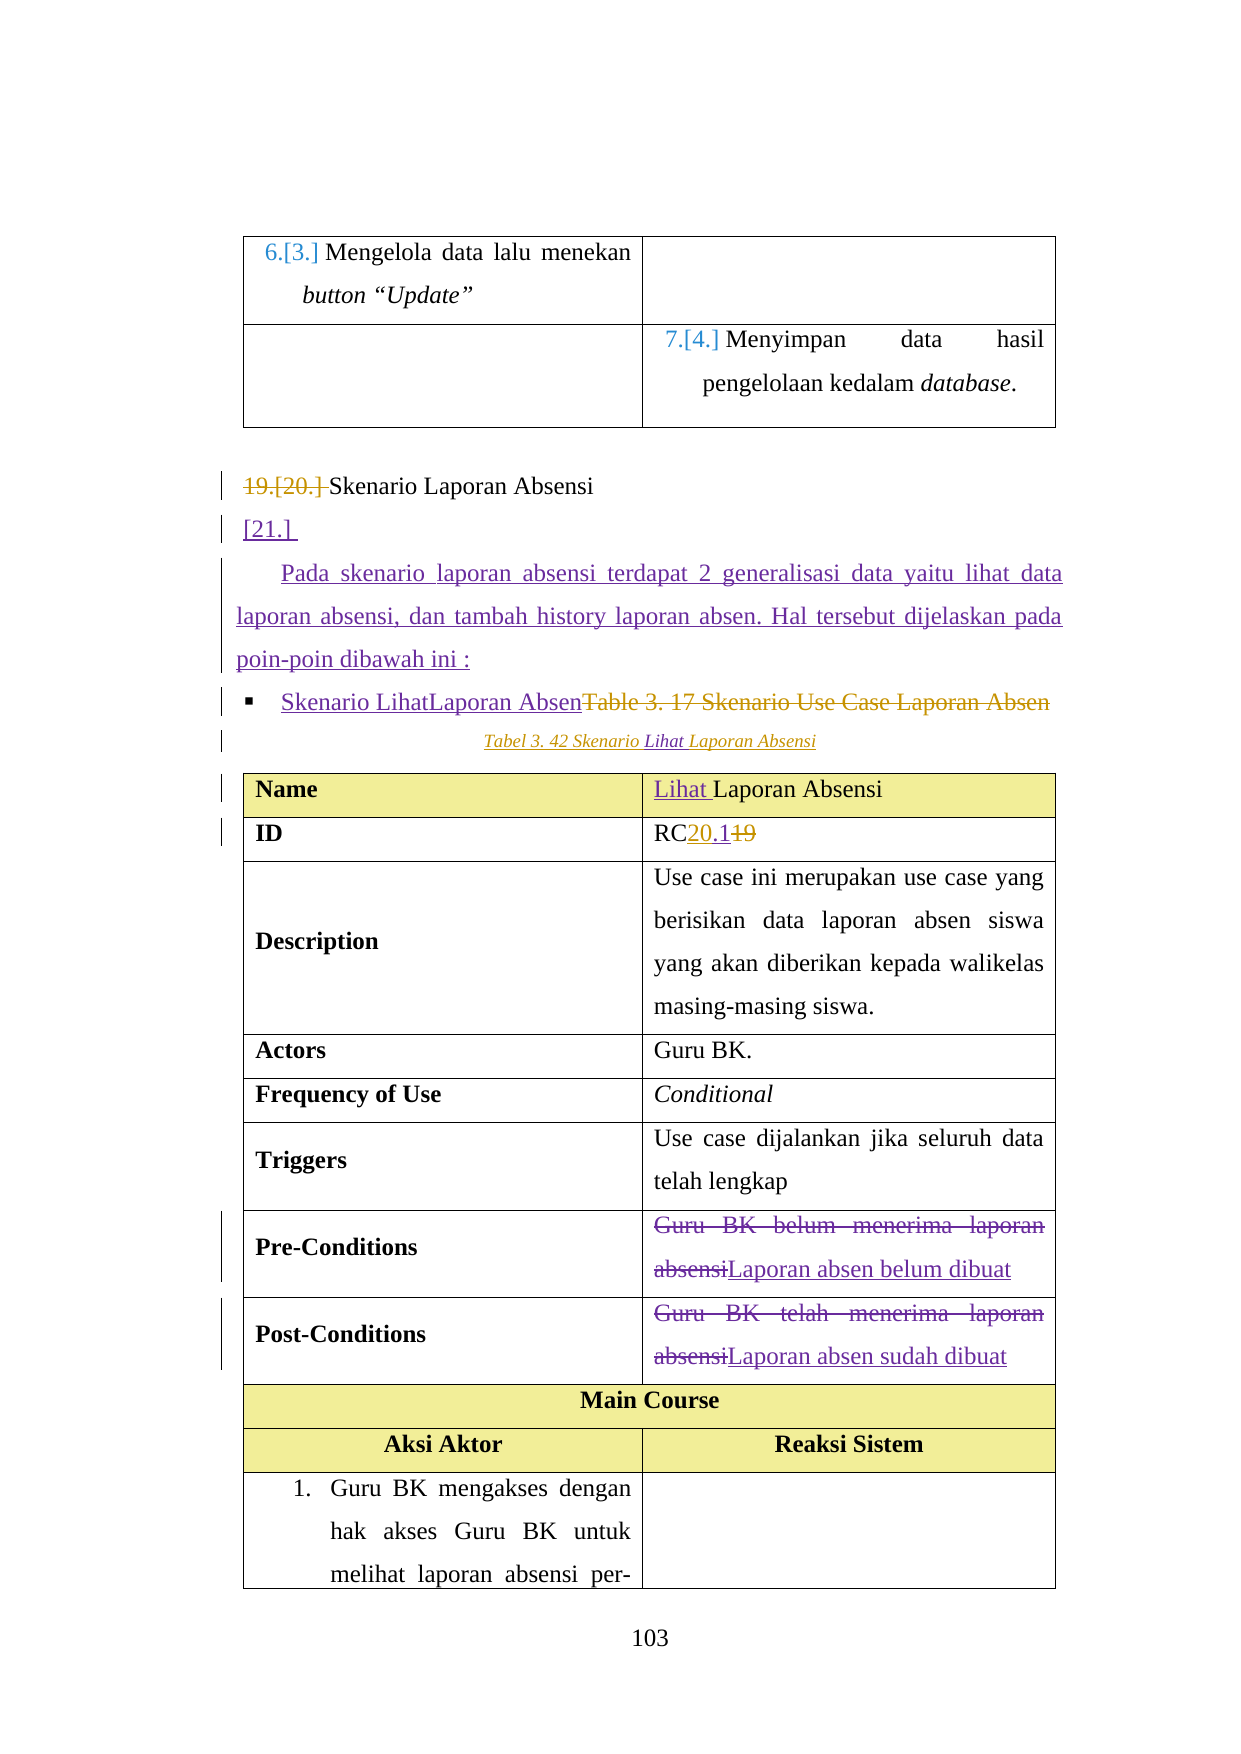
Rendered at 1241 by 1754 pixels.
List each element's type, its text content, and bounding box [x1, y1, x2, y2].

table_cell Post-Conditions [244, 1298, 642, 1384]
table_cell RC [643, 818, 1055, 861]
table_cell Guru BK. [643, 1035, 1055, 1078]
table_cell Description [244, 862, 642, 1034]
table_cell [643, 1298, 1055, 1384]
table_cell Reaksi Sistem [643, 1429, 1055, 1472]
table_cell Actors [244, 1035, 642, 1078]
table_cell Pre-Conditions [244, 1211, 642, 1297]
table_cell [244, 1473, 642, 1588]
table_cell Mengelola data lalu menekan button “Update” [244, 237, 642, 323]
table_cell Conditional [643, 1079, 1055, 1122]
list Skenario Laporan Absensi [243, 471, 1063, 500]
table_cell Menyimpan data hasil pengelolaan kedalam database. [643, 325, 1055, 427]
table_cell Use case dijalankan jika seluruh data telah lengkap [643, 1123, 1055, 1209]
table_cell ID [244, 818, 642, 861]
table_cell [244, 325, 642, 427]
table_cell [643, 1473, 1055, 1588]
table_cell [643, 237, 1055, 323]
table_cell Frequency of Use [244, 1079, 642, 1122]
table_cell Main Course [244, 1385, 1055, 1428]
table_header Name [244, 774, 642, 817]
table_cell [643, 1211, 1055, 1297]
table_cell Triggers [244, 1123, 642, 1209]
table_cell Use case ini merupakan use case yang berisikan data laporan absen siswa yang akan diberikan kepada walikelas masing-masing siswa. [643, 862, 1055, 1034]
table_cell Aksi Aktor [244, 1429, 642, 1472]
table_header Laporan Absensi [643, 774, 1055, 817]
